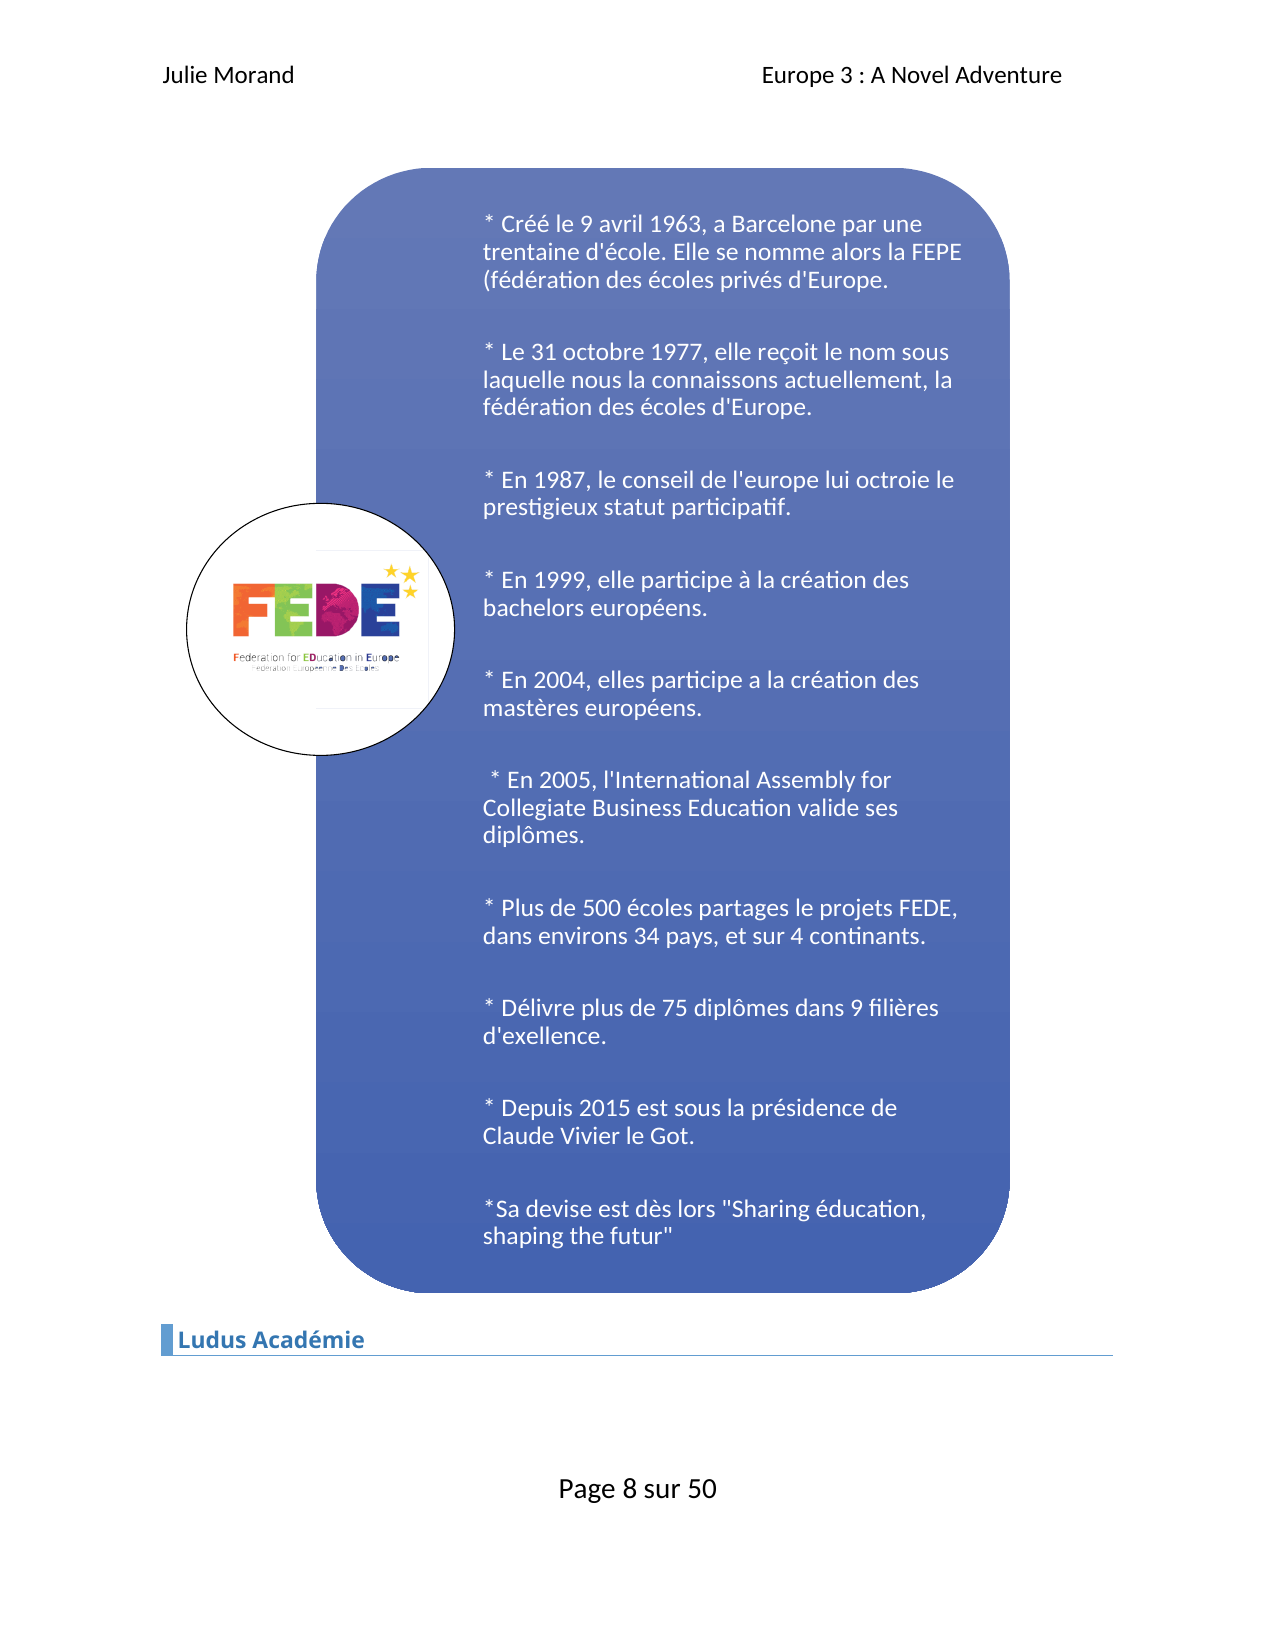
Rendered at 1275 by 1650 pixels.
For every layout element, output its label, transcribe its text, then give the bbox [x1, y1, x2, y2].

subtitle Ludus Académie [173, 1324, 1113, 1355]
picture [188, 504, 454, 754]
